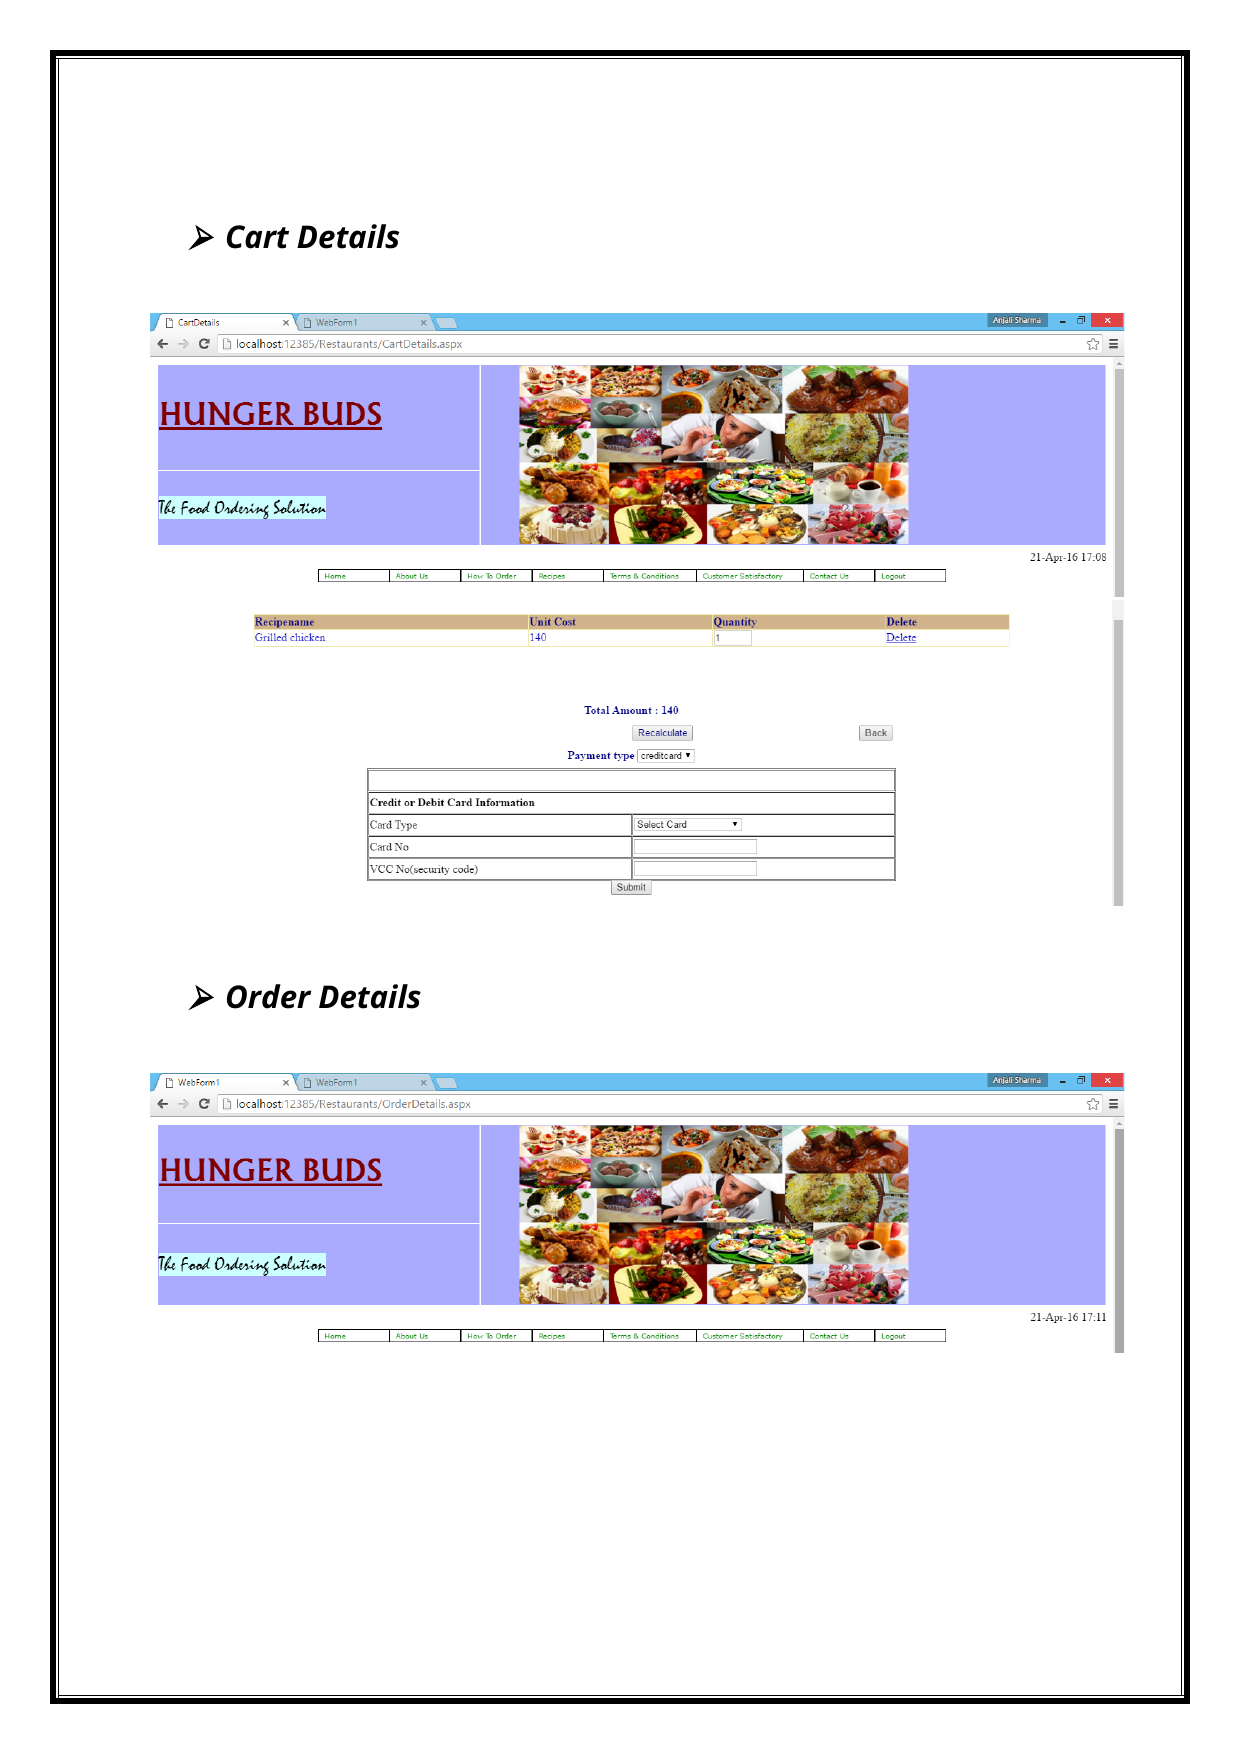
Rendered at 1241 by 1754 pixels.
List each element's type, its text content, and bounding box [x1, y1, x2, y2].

picture [150, 600, 1124, 906]
list Order Details [187, 975, 1090, 1018]
picture [150, 313, 1125, 597]
picture [150, 1073, 1125, 1353]
list Cart Details [187, 215, 1090, 258]
